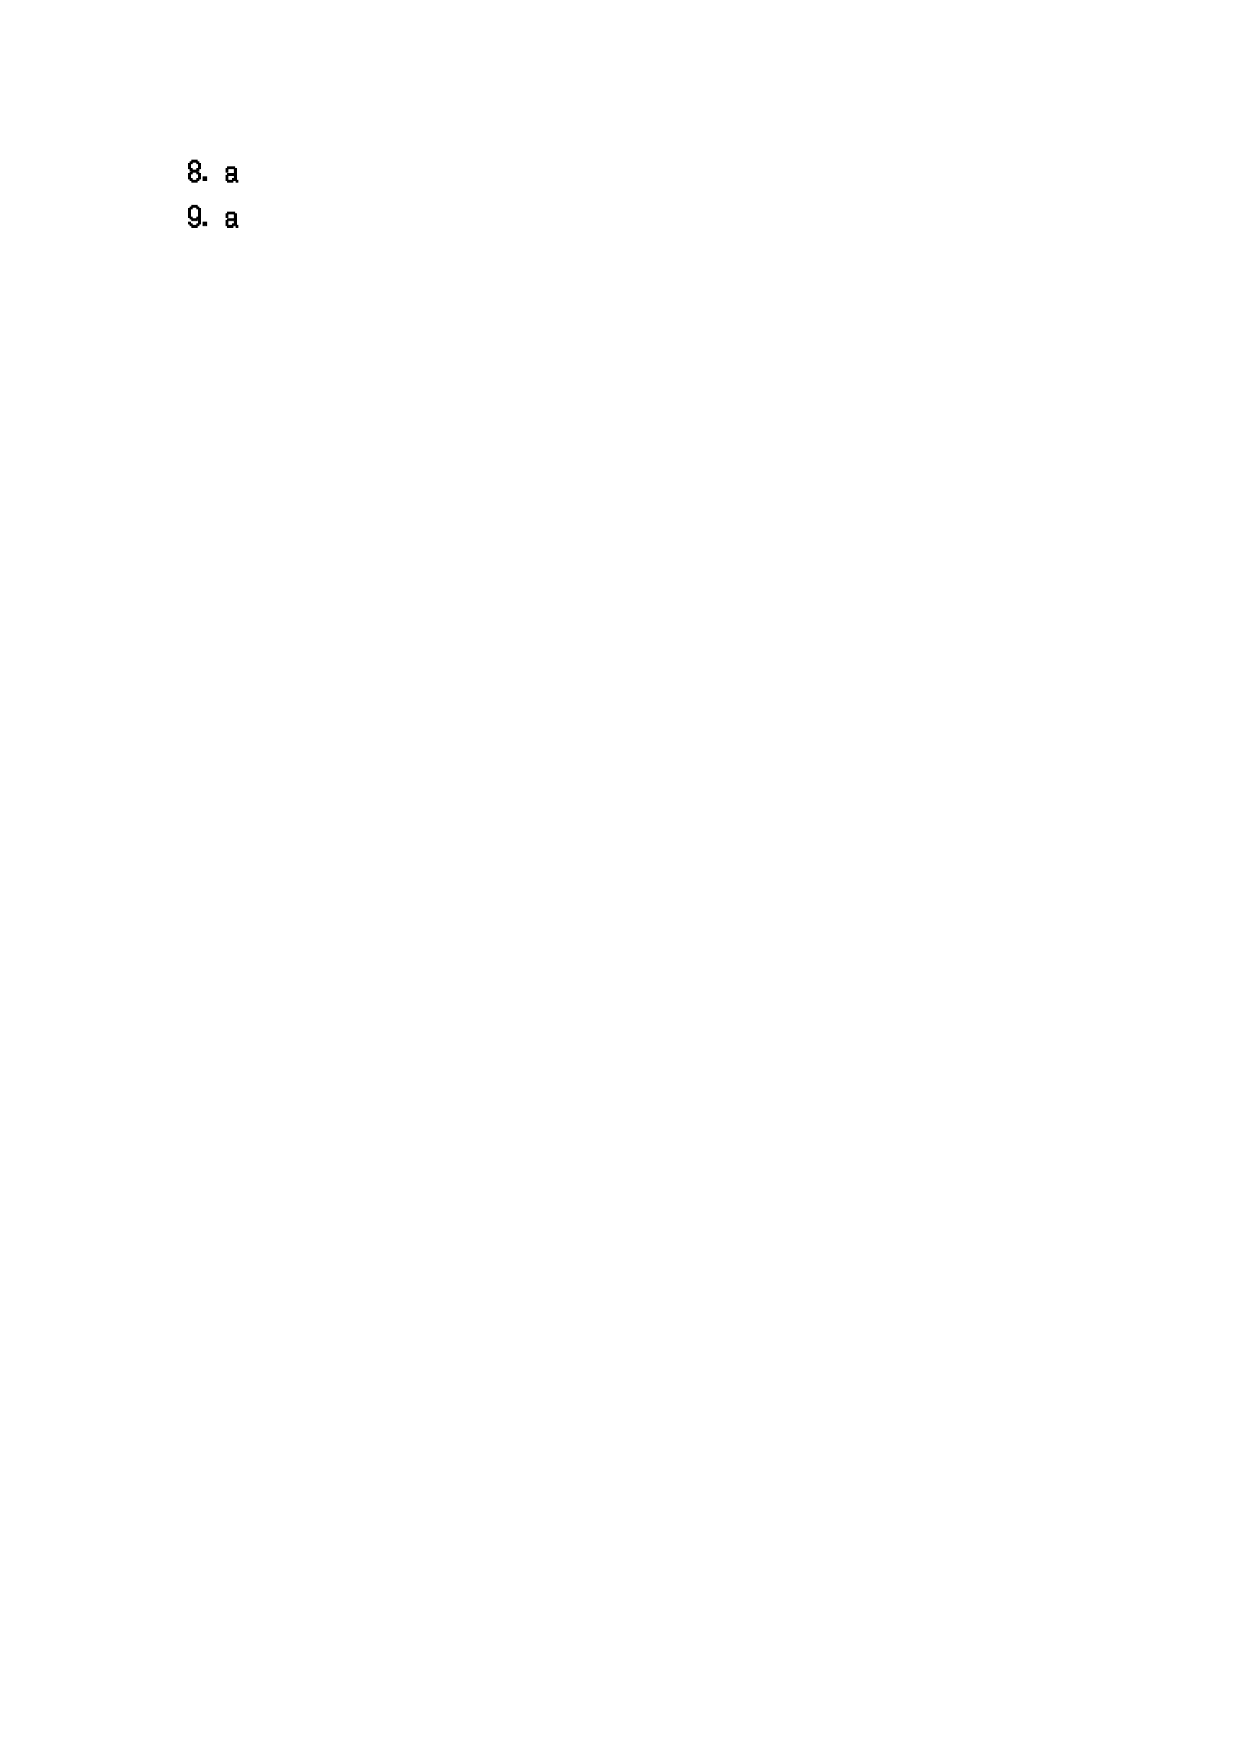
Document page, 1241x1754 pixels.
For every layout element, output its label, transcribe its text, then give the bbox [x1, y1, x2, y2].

list a [187, 195, 1090, 234]
list a [187, 150, 1090, 189]
